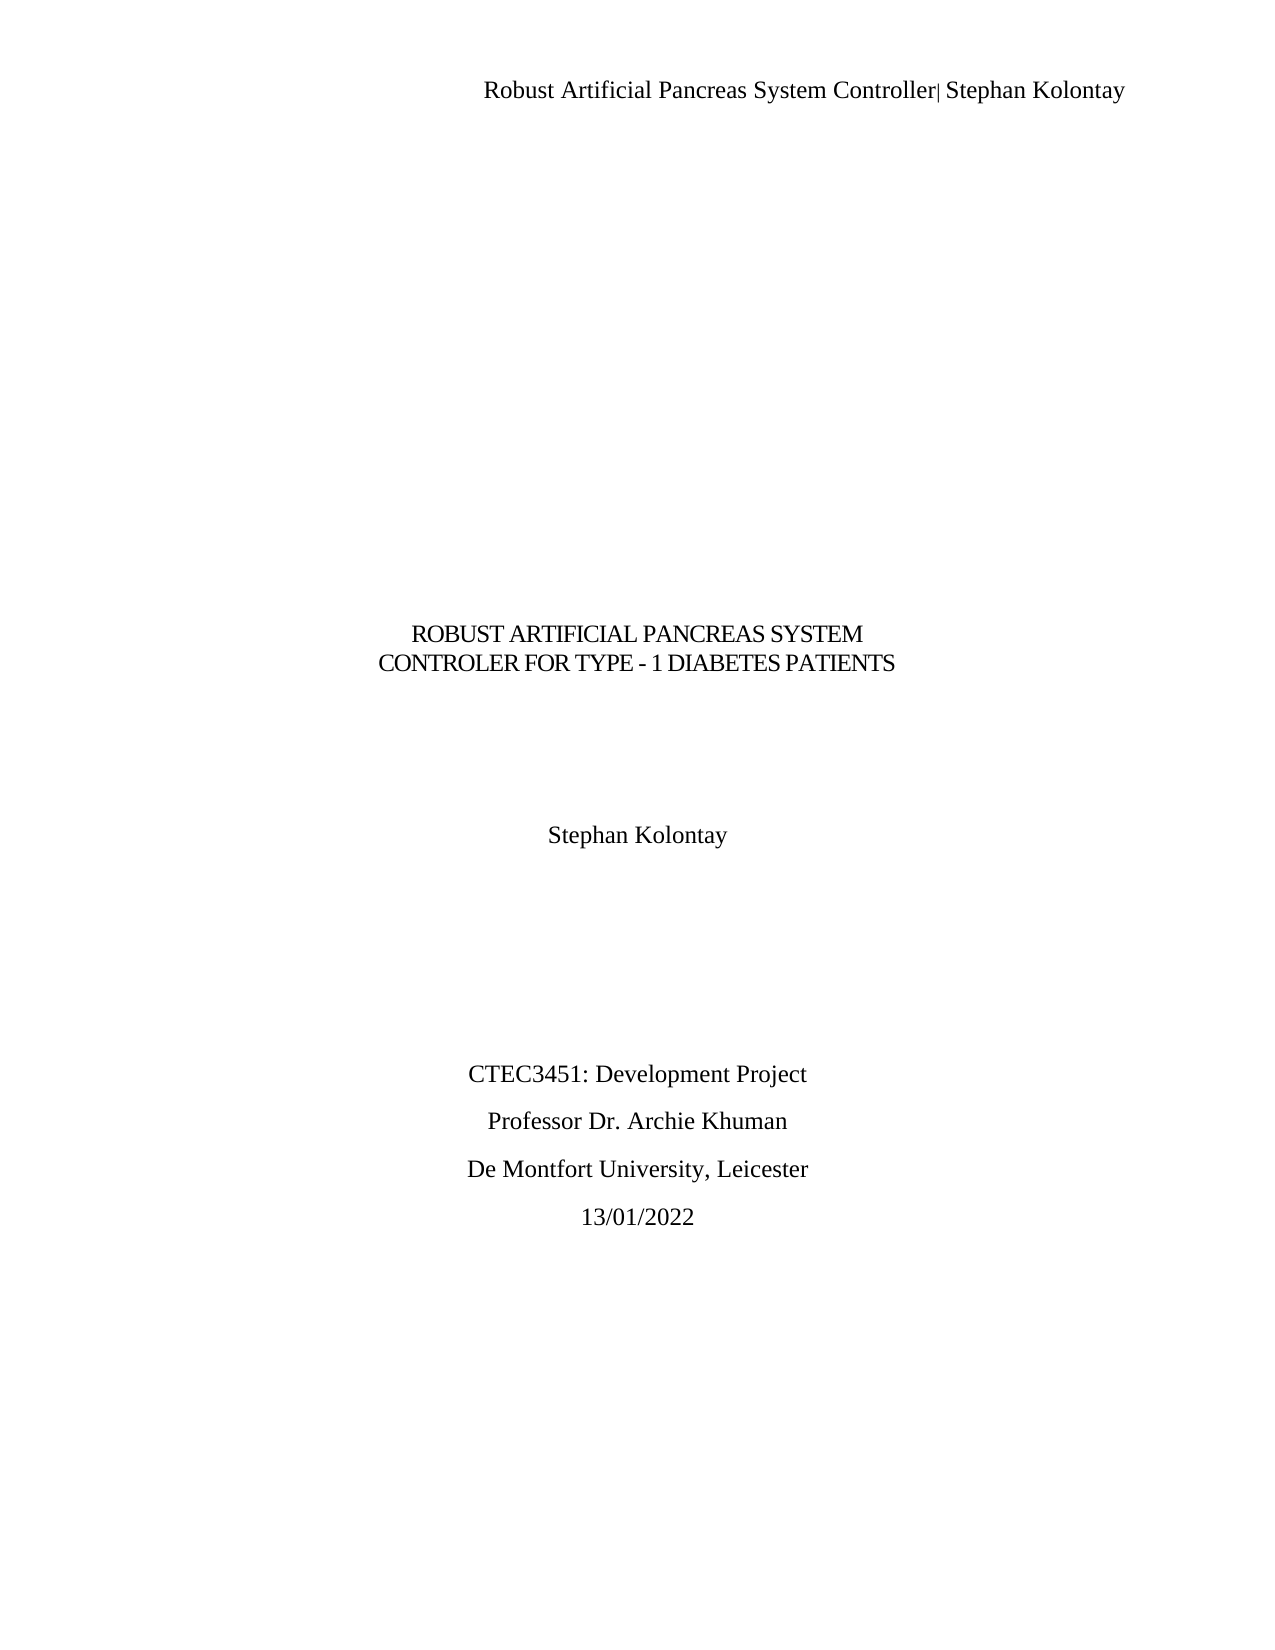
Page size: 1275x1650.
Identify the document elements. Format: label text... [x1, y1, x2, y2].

text CTEC3451: Development Project [150, 1059, 1125, 1087]
title CONTROLER FOR TYPE - 1 DIABETES PATIENTS [150, 648, 1125, 677]
text Professor Dr. Archie Khuman [150, 1106, 1125, 1135]
text 13/01/2022 [150, 1202, 1125, 1231]
text Stephan Kolontay [150, 820, 1125, 849]
title ROBUST ARTIFICIAL PANCREAS SYSTEM [150, 619, 1125, 648]
text De Montfort University, Leicester [150, 1154, 1125, 1183]
